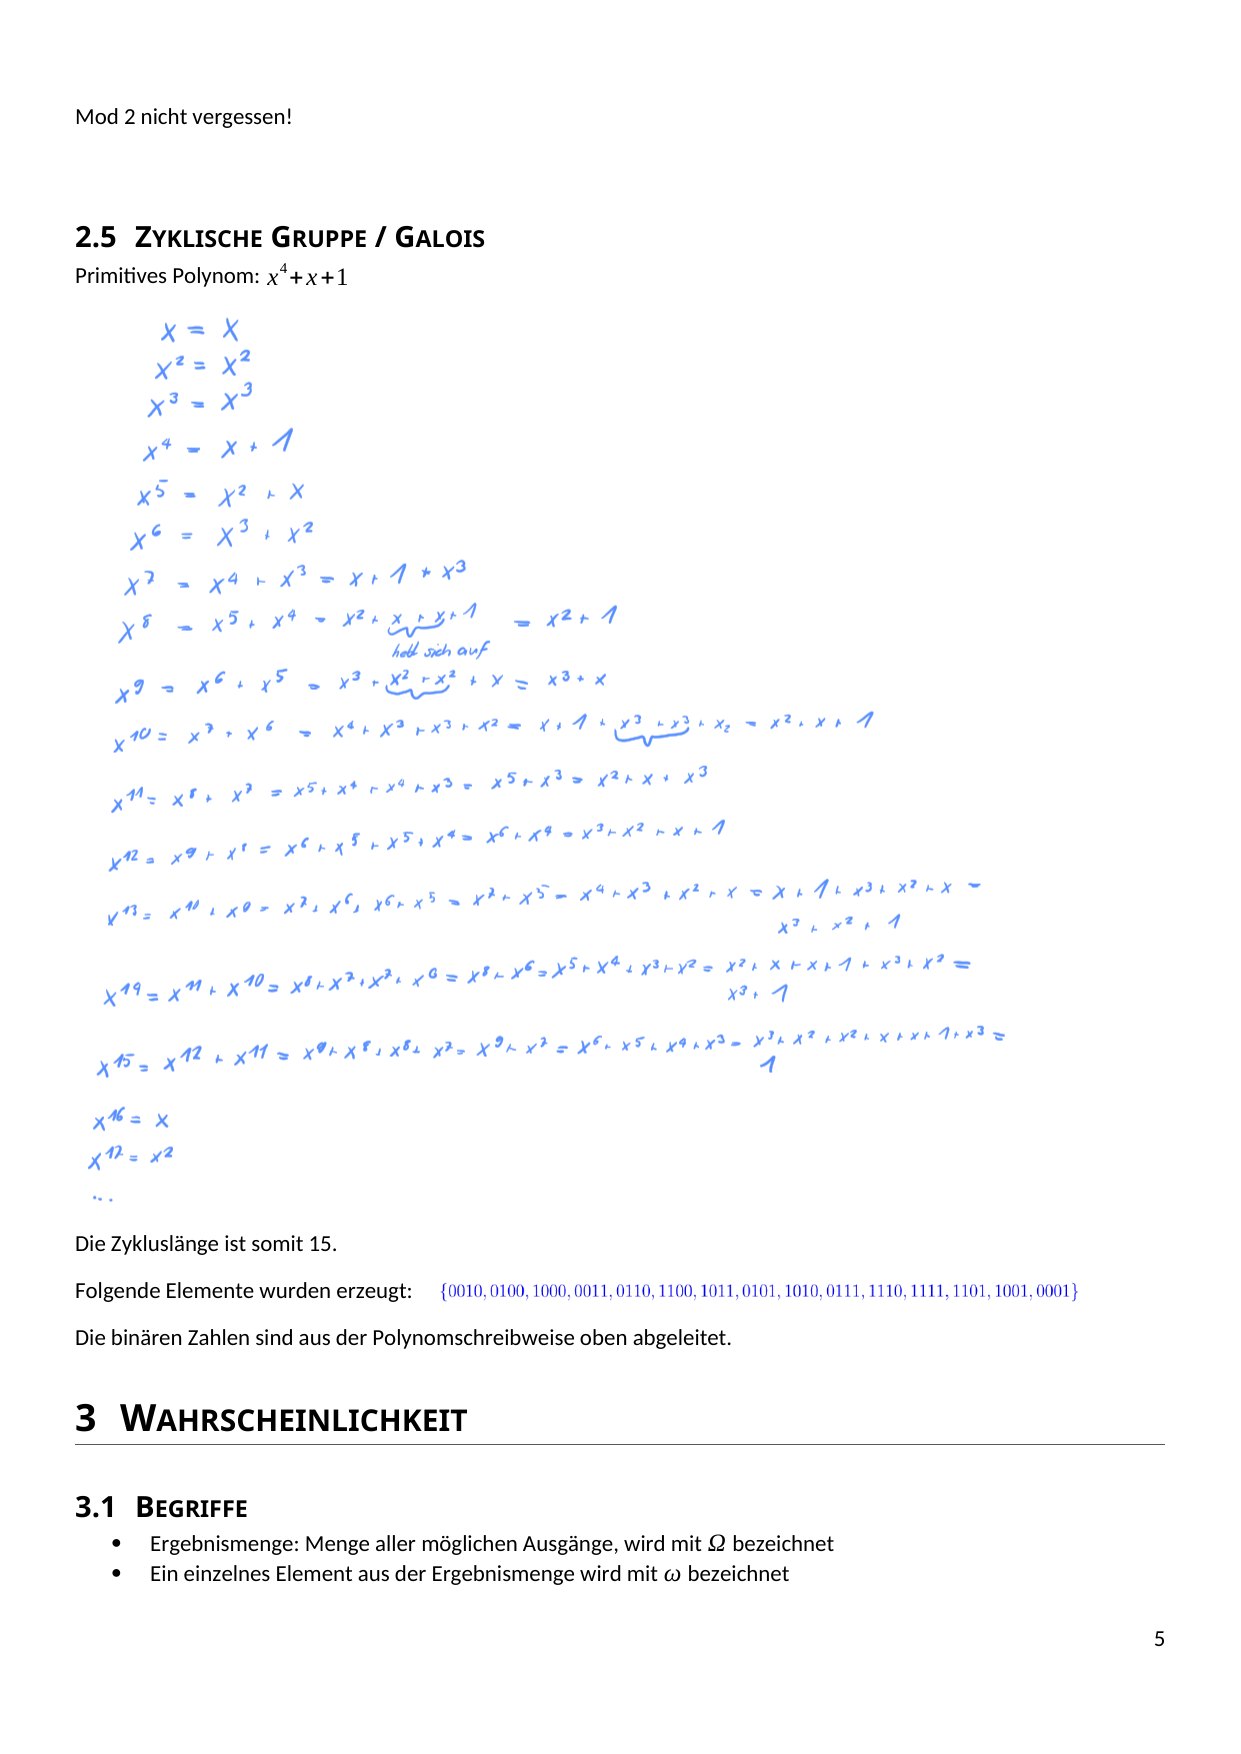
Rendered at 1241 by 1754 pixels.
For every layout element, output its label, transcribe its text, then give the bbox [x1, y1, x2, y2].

subtitle Zyklische Gruppe / Galois [75, 216, 1165, 256]
subtitle Wahrscheinlichkeit [75, 1391, 1165, 1444]
picture [432, 1280, 1083, 1305]
list Ergebnismenge: Menge aller möglichen Ausgänge, wird mit bezeichnet [112, 1529, 1165, 1557]
text Die binären Zahlen sind aus der Polynomschreibweise oben abgeleitet. [75, 1323, 1165, 1351]
subtitle Begriffe [75, 1487, 1165, 1526]
text Die Zykluslänge ist somit 15. [75, 1229, 1165, 1257]
list Ein einzelnes Element aus der Ergebnismenge wird mit bezeichnet [112, 1559, 1165, 1588]
text Primitives Polynom: [75, 259, 1165, 290]
text Mod 2 nicht vergessen! [75, 102, 1165, 130]
picture [75, 309, 1016, 1211]
